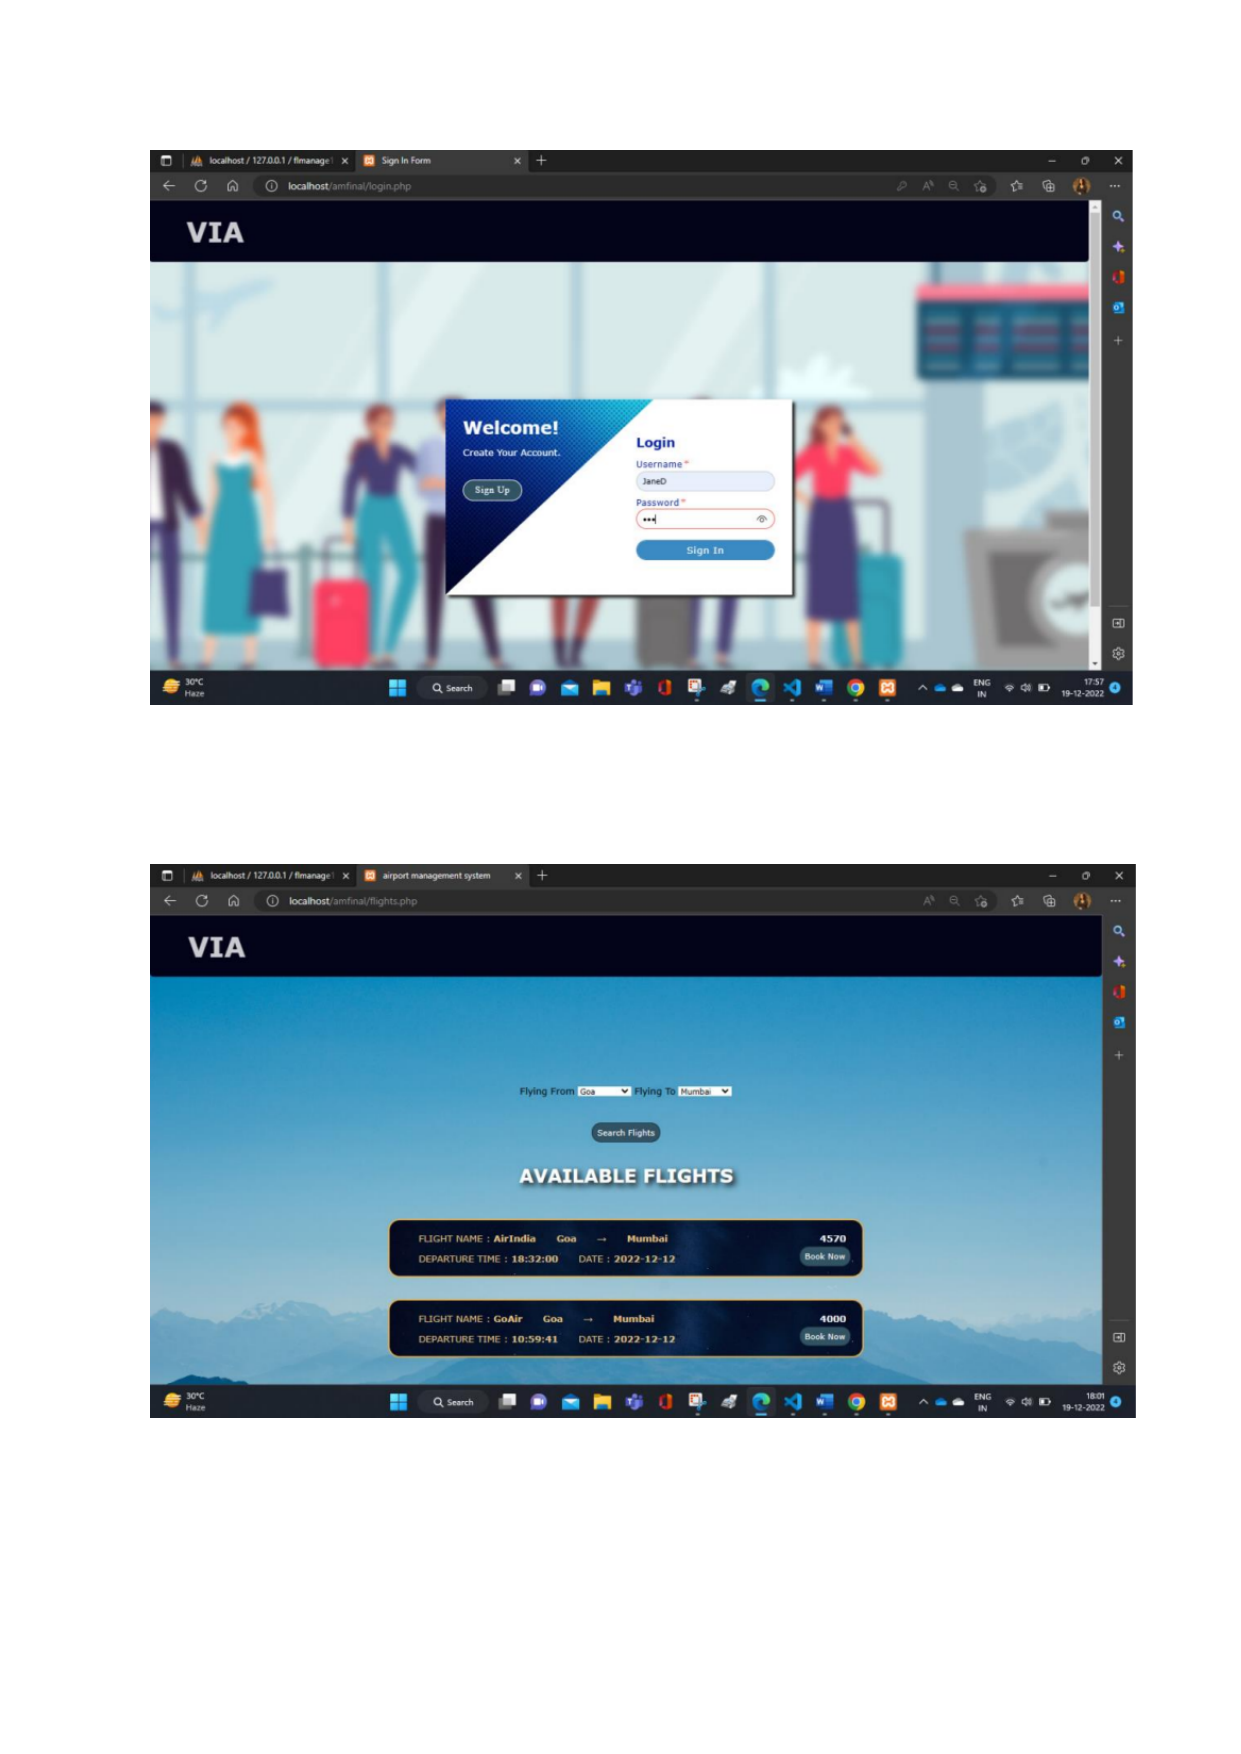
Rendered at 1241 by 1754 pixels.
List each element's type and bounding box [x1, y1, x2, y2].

picture [150, 150, 1133, 705]
picture [150, 864, 1138, 1418]
